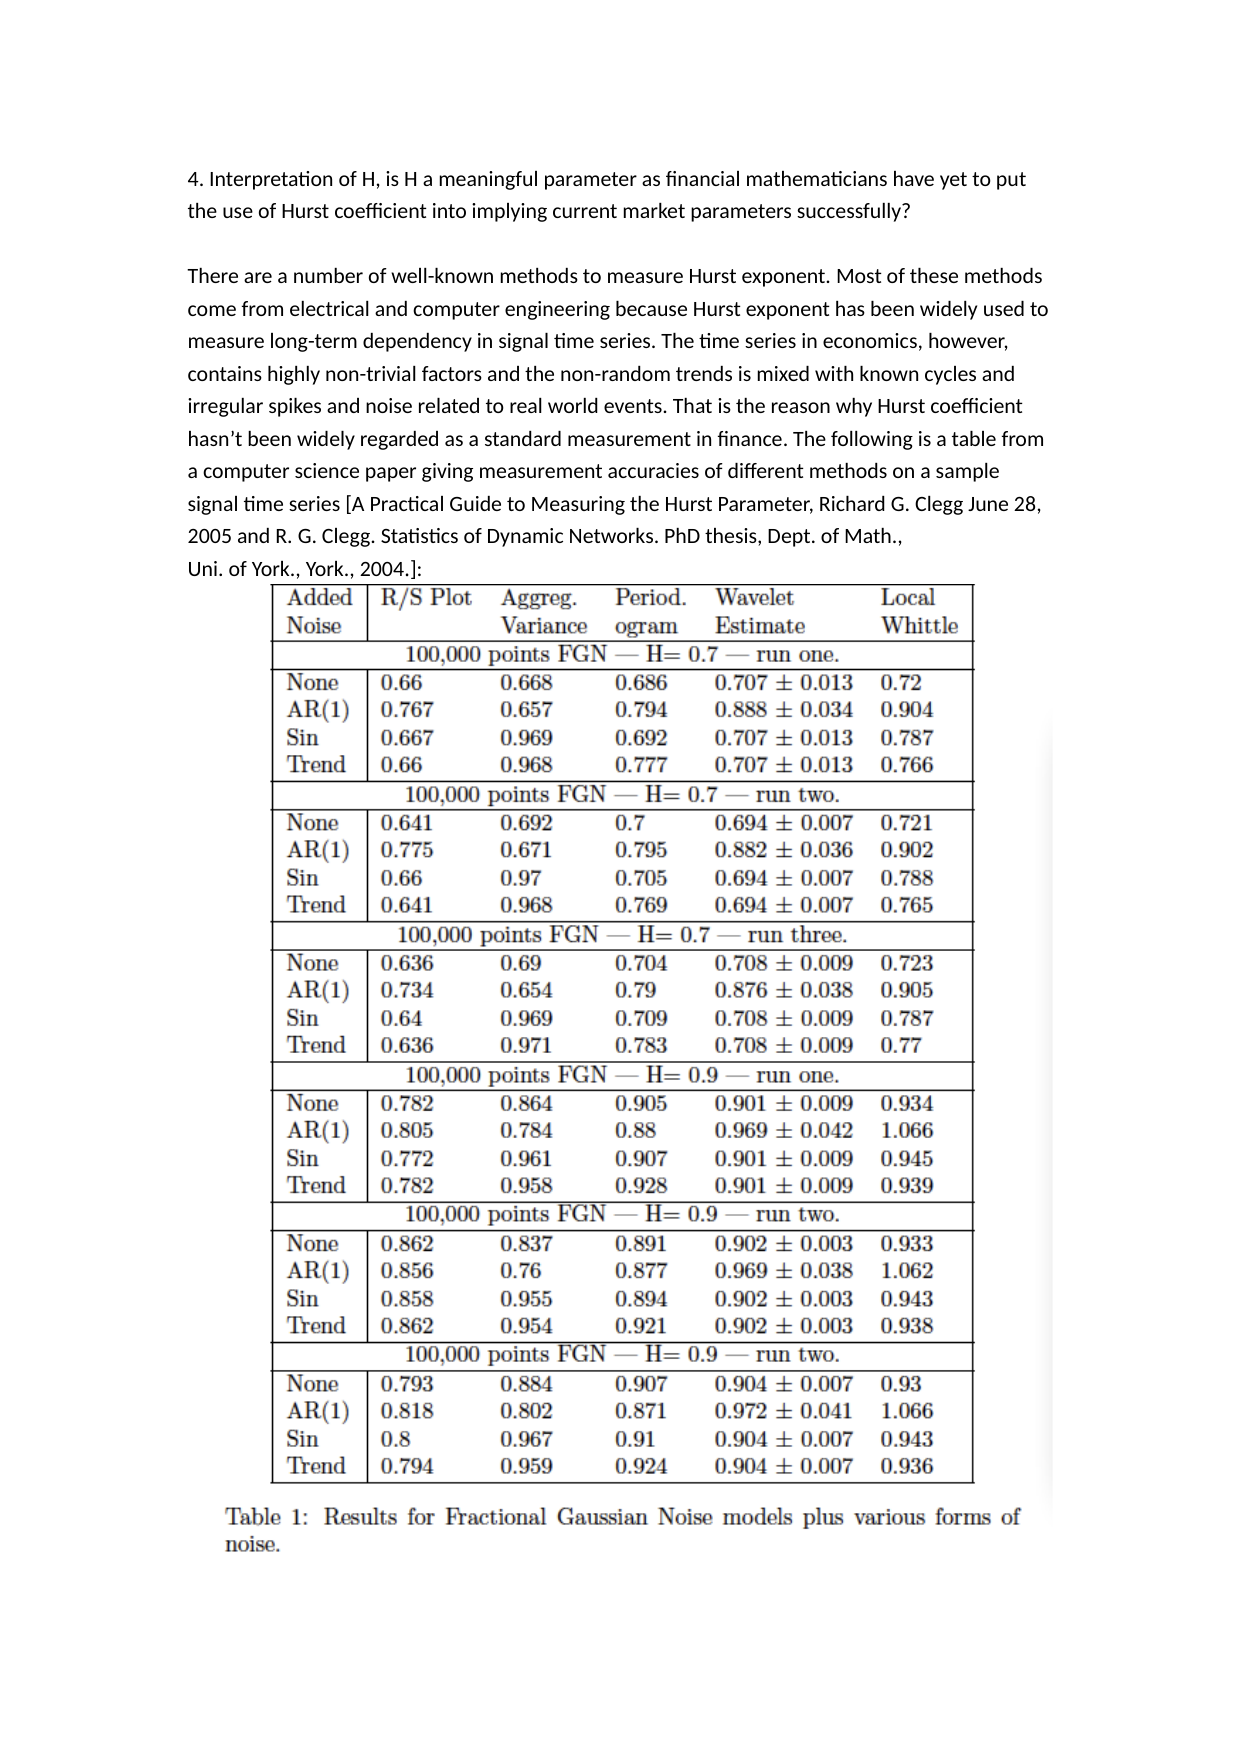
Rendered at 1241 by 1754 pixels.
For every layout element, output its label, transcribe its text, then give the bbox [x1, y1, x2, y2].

picture [187, 584, 1053, 1573]
text There are a number of well-known methods to measure Hurst exponent. Most of these methods come from electrical and computer engineering because Hurst exponent has been widely used to measure long-term dependency in signal time series. The time series in economics, however, contains highly non-trivial factors and the non-random trends is mixed with known cycles and irregular spikes and noise related to real world events. That is the reason why Hurst coefficient hasn’t been widely regarded as a standard measurement in finance. The following is a table from a computer science paper giving measurement accuracies of different methods on a sample signal time series [A Practical Guide to Measuring the Hurst Parameter, Richard G. Clegg June 28, 2005 and R. G. Clegg. Statistics of Dynamic Networks. PhD thesis, Dept. of Math., [187, 259, 1053, 552]
text Uni. of York., York., 2004.]: [187, 552, 1053, 584]
text 4. Interpretation of H, is H a meaningful parameter as financial mathematicians have yet to put the use of Hurst coefficient into implying current market parameters successfully? [187, 162, 1053, 227]
